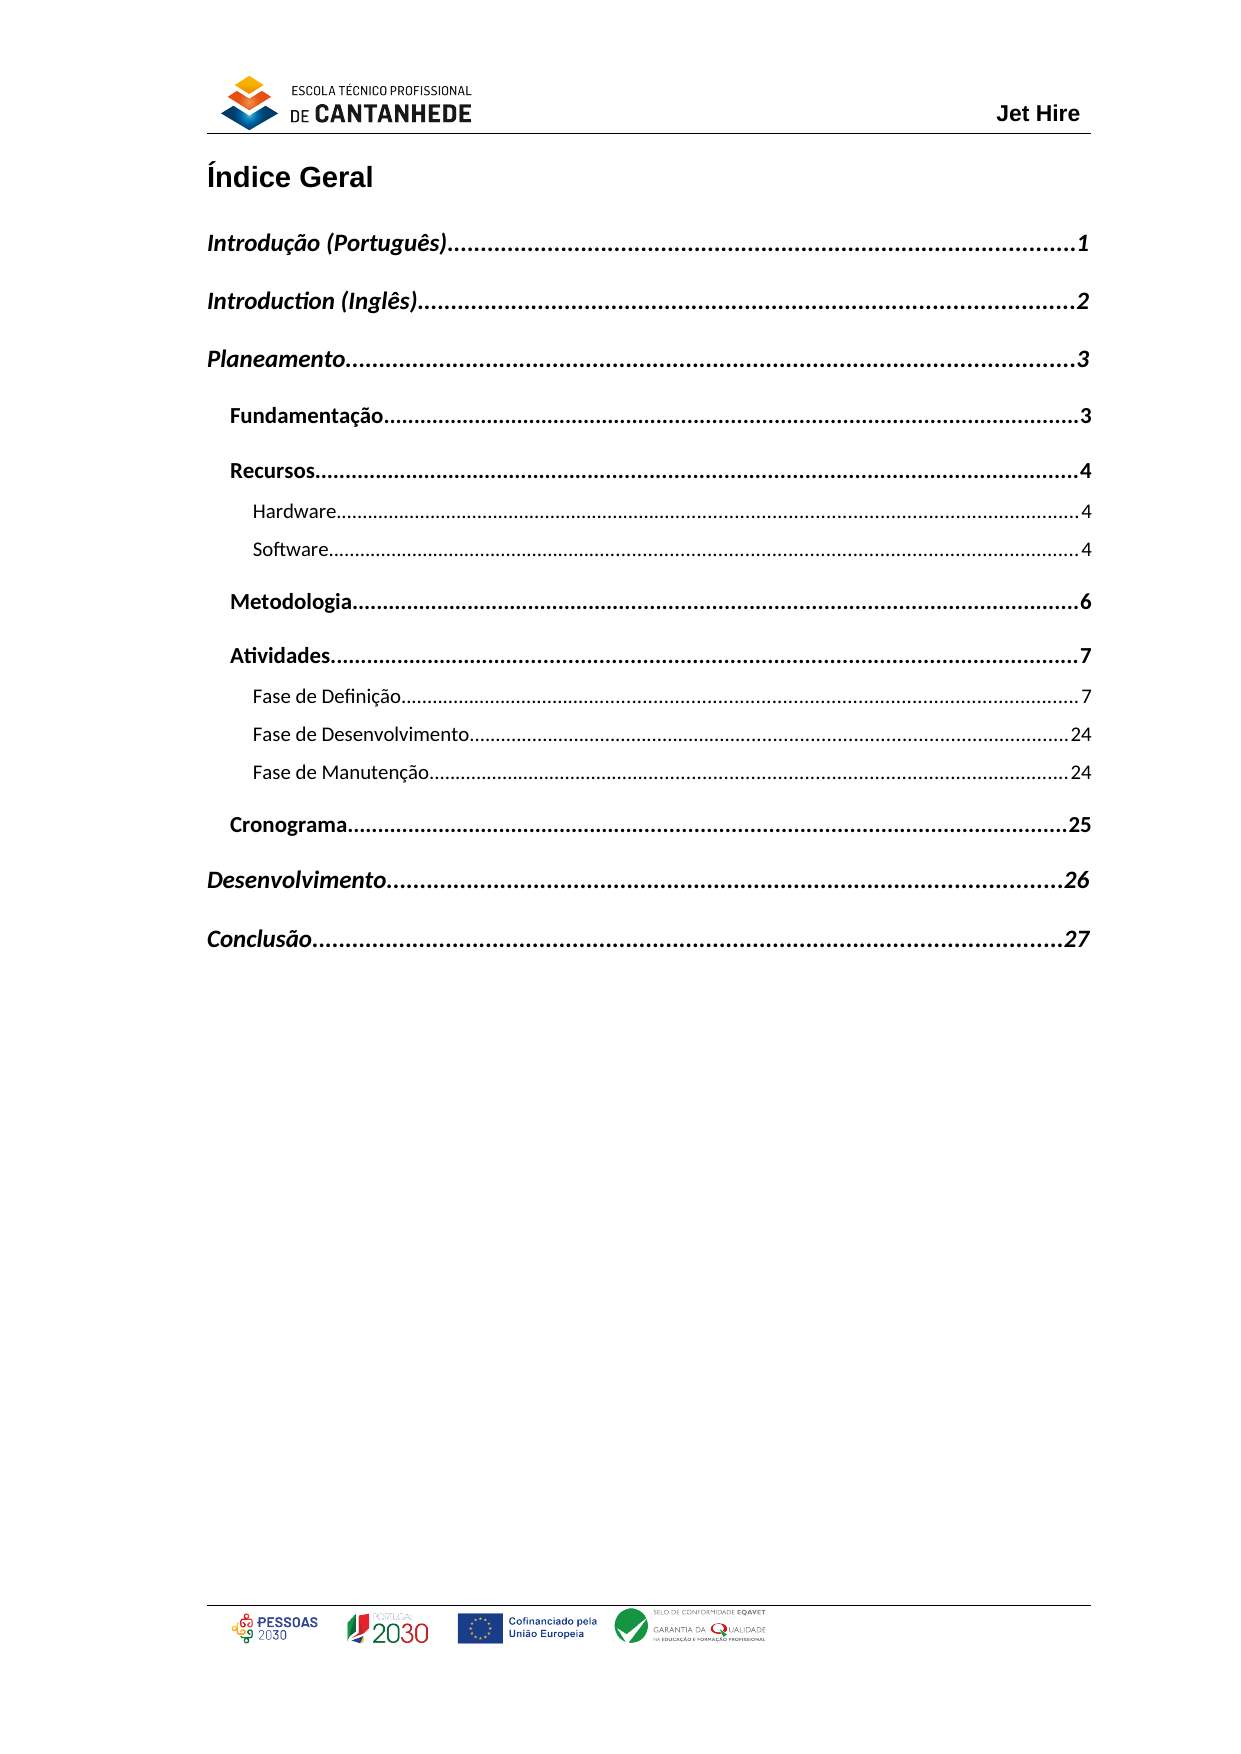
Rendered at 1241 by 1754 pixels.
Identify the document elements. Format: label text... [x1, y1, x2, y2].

text Planeamento 3 [207, 343, 1092, 374]
text Recursos 4 [230, 456, 1092, 484]
text Atividades 7 [230, 641, 1092, 669]
text Cronograma 25 [230, 810, 1092, 838]
text Introdução (Português) 1 [207, 227, 1092, 257]
picture [218, 73, 475, 133]
text Fase de Desenvolvimento 24 [253, 721, 1092, 747]
text Conclusão 27 [207, 923, 1092, 953]
text Software 4 [253, 536, 1092, 562]
text Desenvolvimento 26 [207, 865, 1092, 895]
picture [614, 1608, 766, 1643]
text Introduction (Inglês) 2 [207, 285, 1092, 316]
picture [218, 1606, 608, 1654]
text Índice Geral [207, 160, 1092, 193]
text Fundamentação 3 [230, 402, 1092, 430]
text Fase de Definição 7 [253, 683, 1092, 709]
text Metodologia 6 [230, 587, 1092, 615]
text Hardware 4 [253, 498, 1092, 523]
text Fase de Manutenção 24 [253, 759, 1092, 785]
